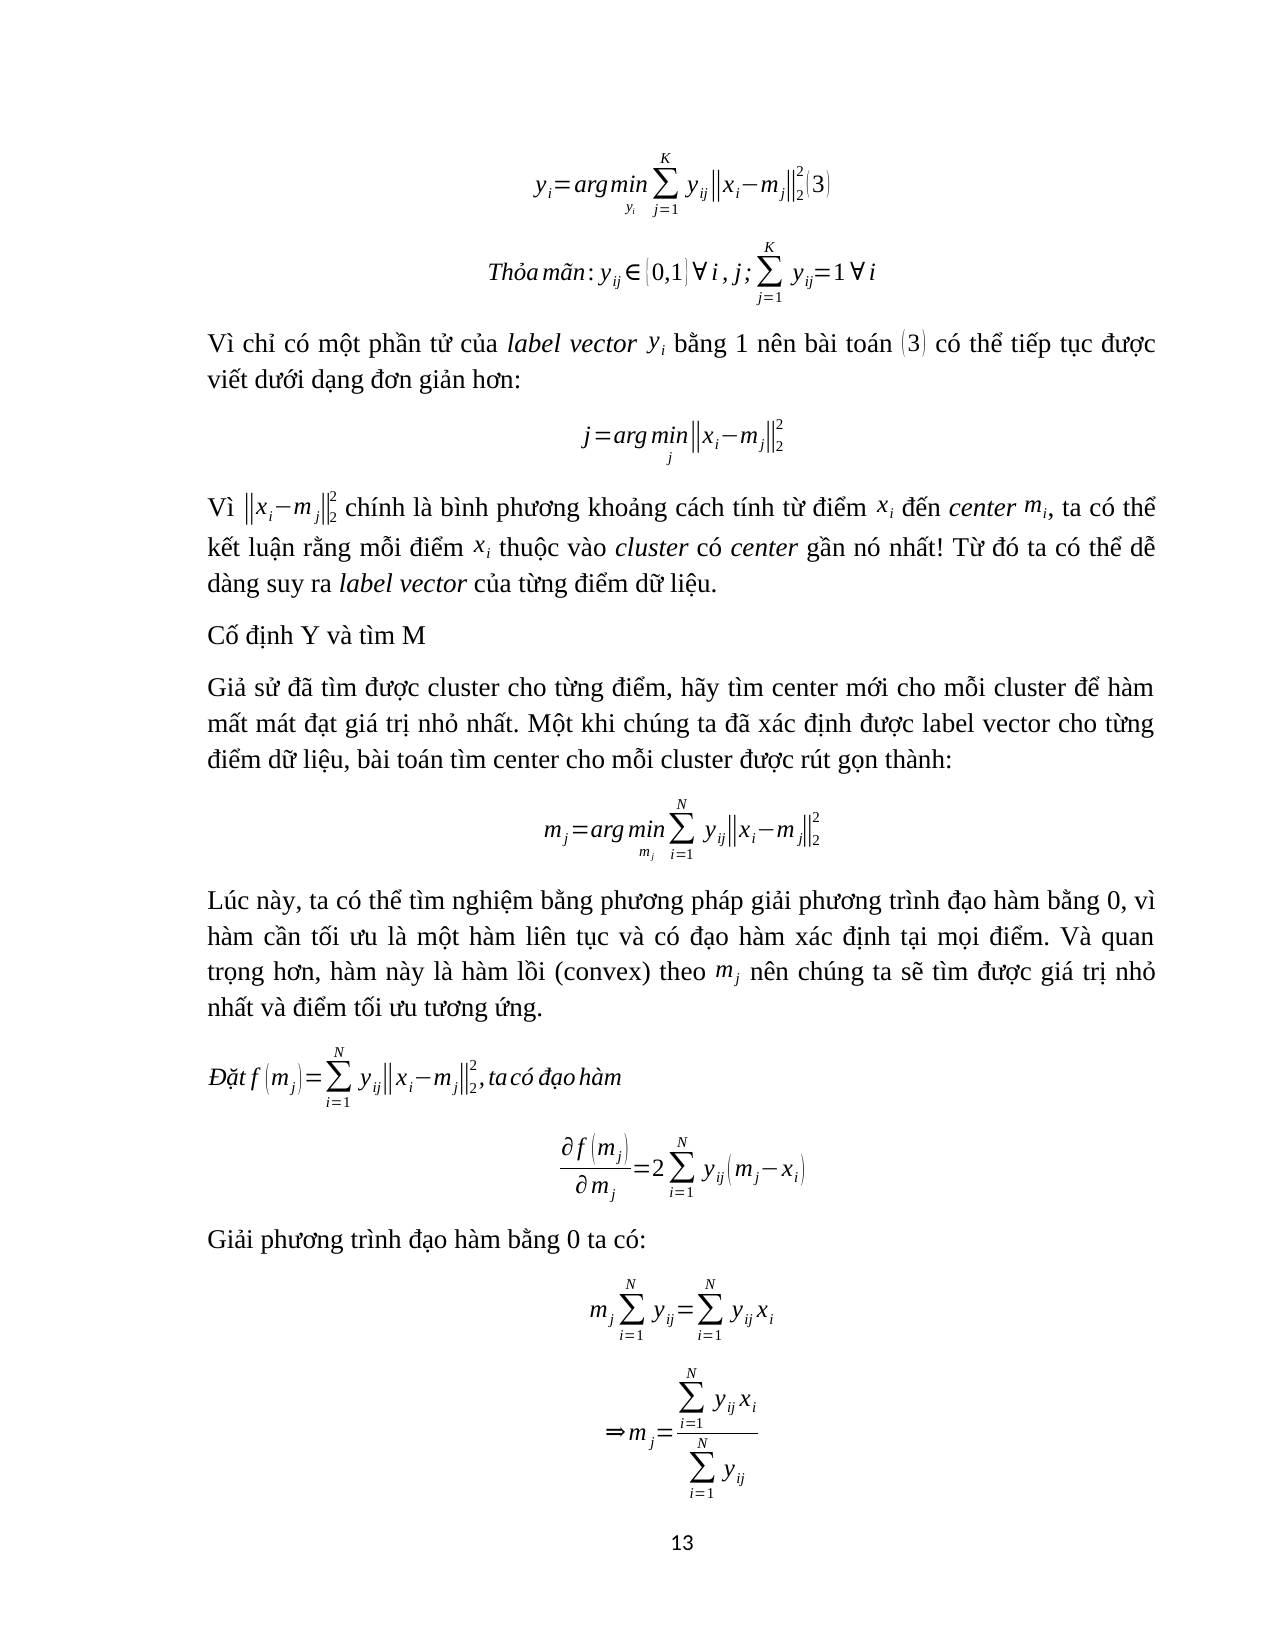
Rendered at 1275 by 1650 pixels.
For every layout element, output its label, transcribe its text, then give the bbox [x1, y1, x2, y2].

text Giả sử đã tìm được cluster cho từng điểm, hãy tìm center mới cho mỗi cluster để hàm mất mát đạt giá trị nhỏ nhất. Một khi chúng ta đã xác định được label vector cho từng điểm dữ liệu, bài toán tìm center cho mỗi cluster được rút gọn thành: [207, 672, 1156, 774]
text Cố định Y và tìm M [207, 619, 1156, 650]
text Lúc này, ta có thể tìm nghiệm bằng phương pháp giải phương trình đạo hàm bằng 0, vì hàm cần tối ưu là một hàm liên tục và có đạo hàm xác định tại mọi điểm. Và quan trọng hơn, hàm này là hàm lồi (convex) theo nên chúng ta sẽ tìm được giá trị nhỏ nhất và điểm tối ưu tương ứng. [207, 884, 1156, 1022]
text Vì chính là bình phương khoảng cách tính từ điểm đến center , ta có thể kết luận rằng mỗi điểm thuộc vào cluster có center gần nó nhất! Từ đó ta có thể dễ dàng suy ra label vector của từng điểm dữ liệu. [207, 487, 1156, 598]
text Giải phương trình đạo hàm bằng 0 ta có: [207, 1223, 1156, 1254]
text Vì chỉ có một phần tử của label vector bằng 1 nên bài toán có thể tiếp tục được viết dưới dạng đơn giản hơn: [207, 327, 1156, 394]
